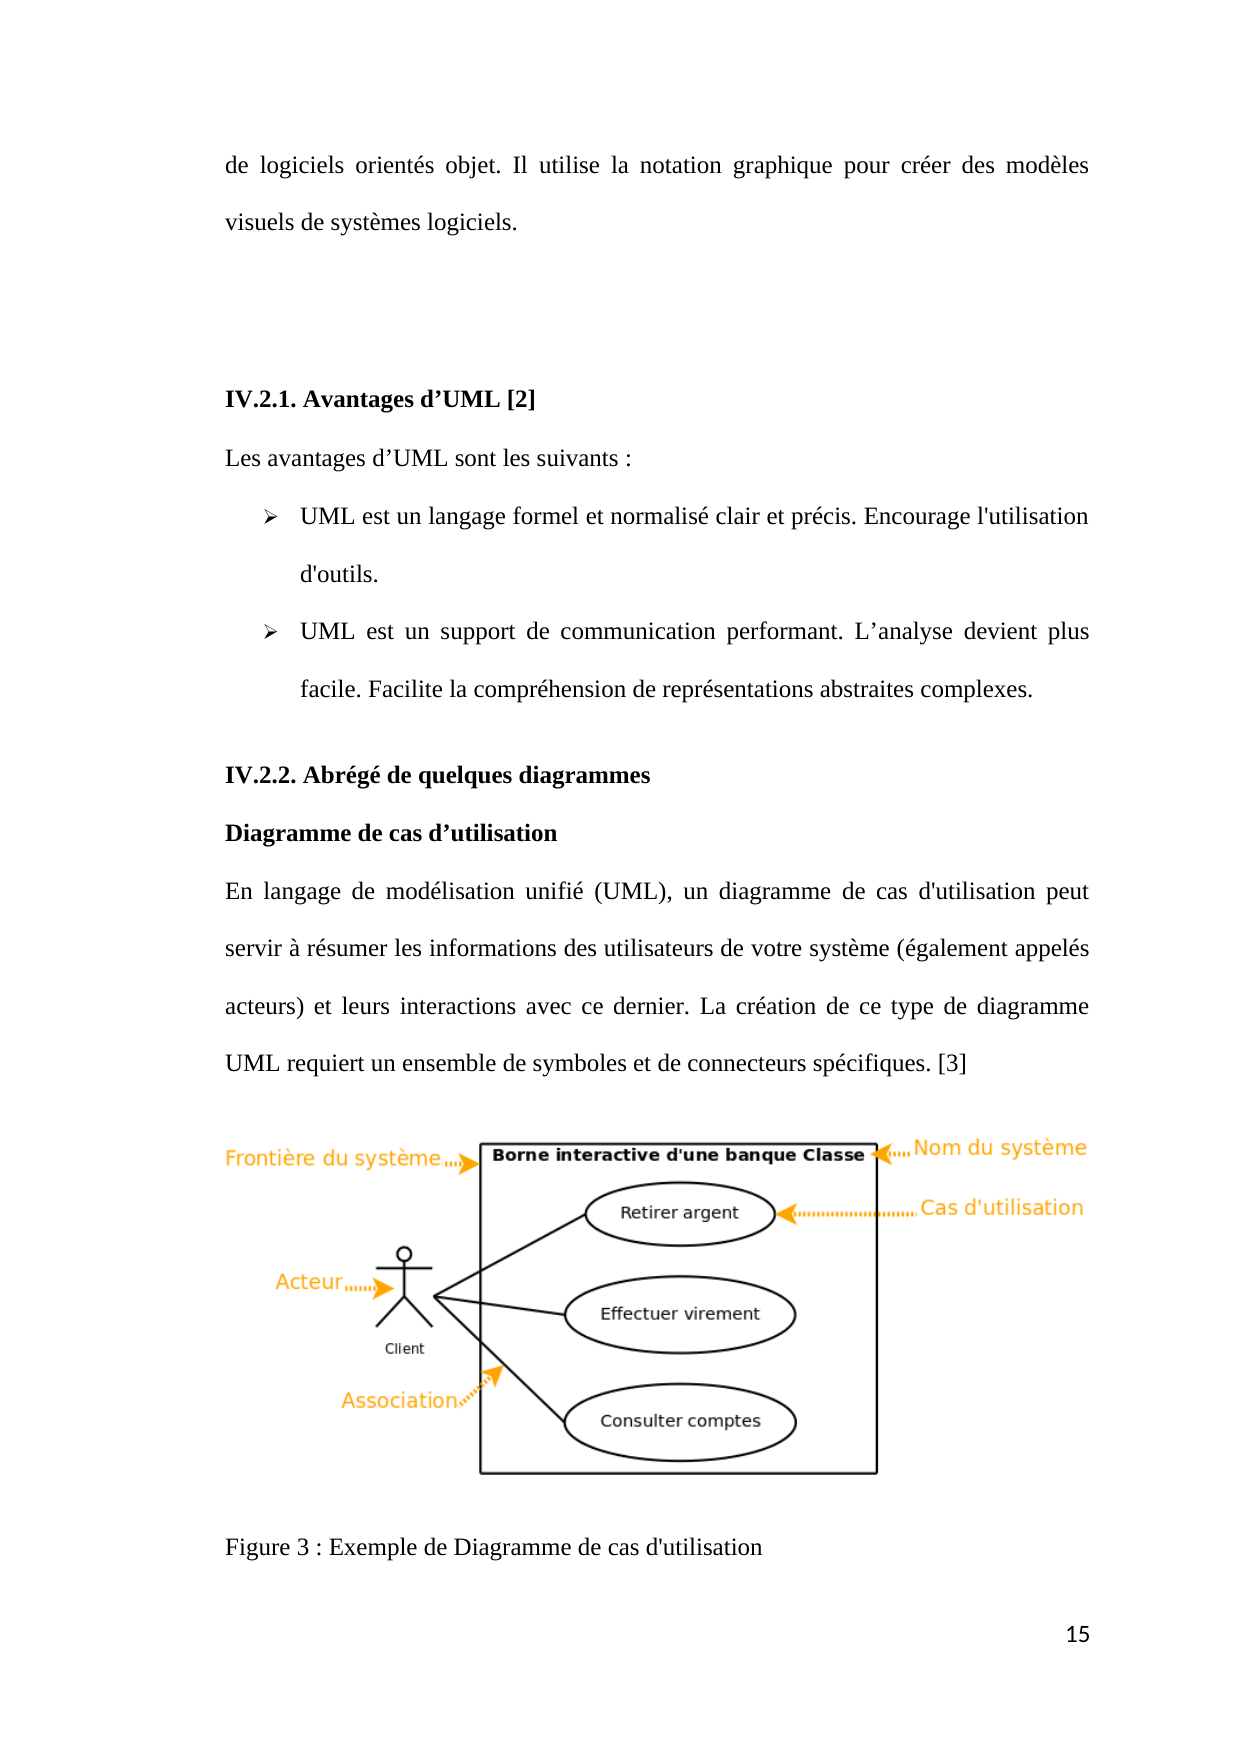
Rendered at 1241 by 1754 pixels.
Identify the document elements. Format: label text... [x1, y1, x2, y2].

list UML est un support de communication performant. L’analyse devient plus facile. Facilite la compréhension de représentations abstraites complexes. [262, 616, 1090, 703]
text Figure 3 : Exemple de Diagramme de cas d'utilisation [225, 1475, 1090, 1561]
list UML est un langage formel et normalisé clair et précis. Encourage l'utilisation d'outils. [262, 501, 1090, 588]
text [225, 150, 1090, 236]
subtitle IV.2.2. Abrégé de quelques diagrammes [225, 761, 1090, 789]
text Diagramme de cas d’utilisation [225, 818, 1090, 847]
text En langage de modélisation unifié (UML), un diagramme de cas d'utilisation peut servir à résumer les informations des utilisateurs de votre système (également appelés acteurs) et leurs interactions avec ce dernier. La création de ce type de diagramme UML requiert un ensemble de symboles et de connecteurs spécifiques. [3] [225, 876, 1090, 1077]
text Les avantages d’UML sont les suivants : [225, 443, 1090, 472]
subtitle IV.2.1. Avantages d’UML [2] [225, 384, 1090, 413]
picture [225, 1135, 1090, 1475]
